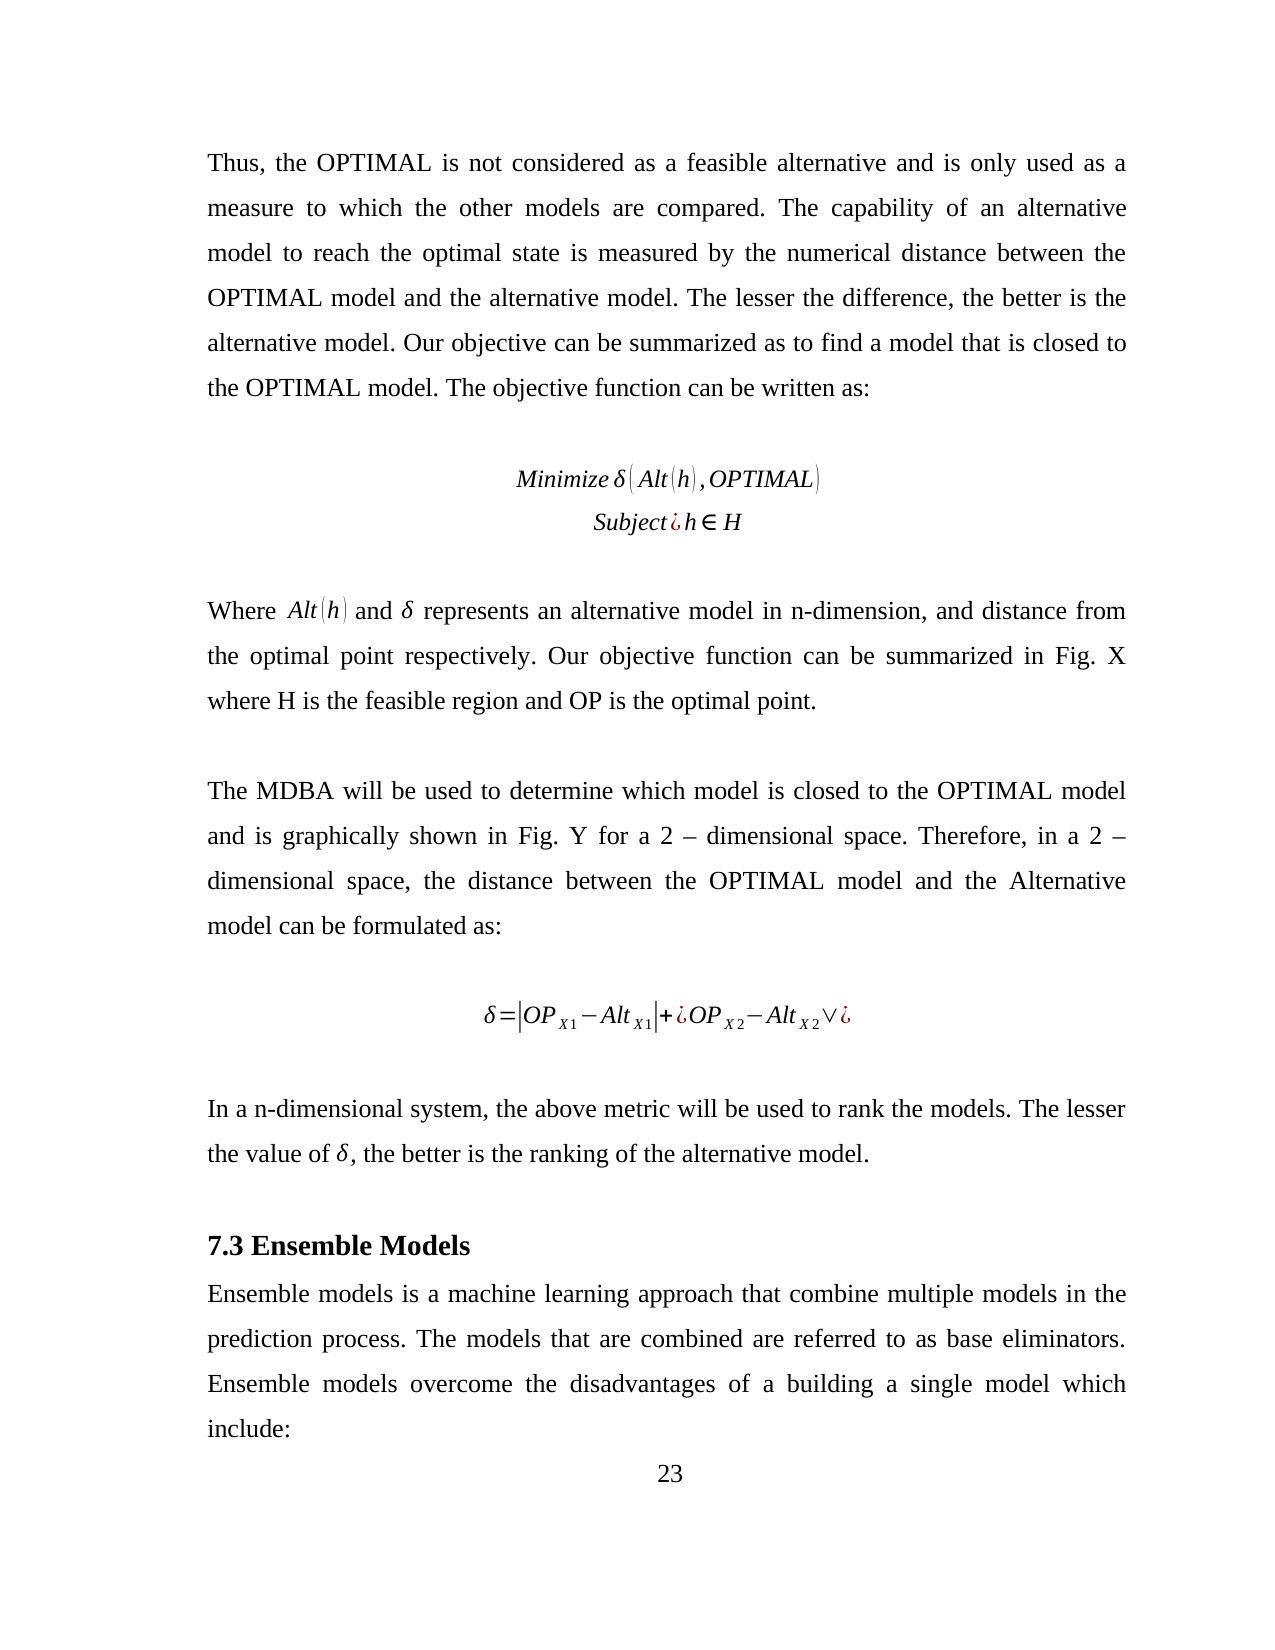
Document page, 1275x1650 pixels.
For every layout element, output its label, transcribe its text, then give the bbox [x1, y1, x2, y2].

text 23 [207, 1458, 1128, 1488]
text Ensemble models is a machine learning approach that combine multiple models in the prediction process. The models that are combined are referred to as base eliminators. Ensemble models overcome the disadvantages of a building a single model which include: [207, 1278, 1128, 1443]
text In a n-dimensional system, the above metric will be used to rank the models. The lesser the value of , the better is the ranking of the alternative model. [207, 1093, 1128, 1168]
text Thus, the OPTIMAL is not considered as a feasible alternative and is only used as a measure to which the other models are compared. The capability of an alternative model to reach the optimal state is measured by the numerical distance between the OPTIMAL model and the alternative model. The lesser the difference, the better is the alternative model. Our objective can be summarized as to find a model that is closed to the OPTIMAL model. The objective function can be written as: [207, 147, 1128, 402]
text 7.3 Ensemble Models [207, 1228, 1128, 1262]
text Where and represents an alternative model in n-dimension, and distance from the optimal point respectively. Our objective function can be summarized in Fig. X where H is the feasible region and OP is the optimal point. [207, 595, 1128, 715]
text The MDBA will be used to determine which model is closed to the OPTIMAL model and is graphically shown in Fig. Y for a 2 – dimensional space. Therefore, in a 2 – dimensional space, the distance between the OPTIMAL model and the Alternative model can be formulated as: [207, 775, 1128, 940]
